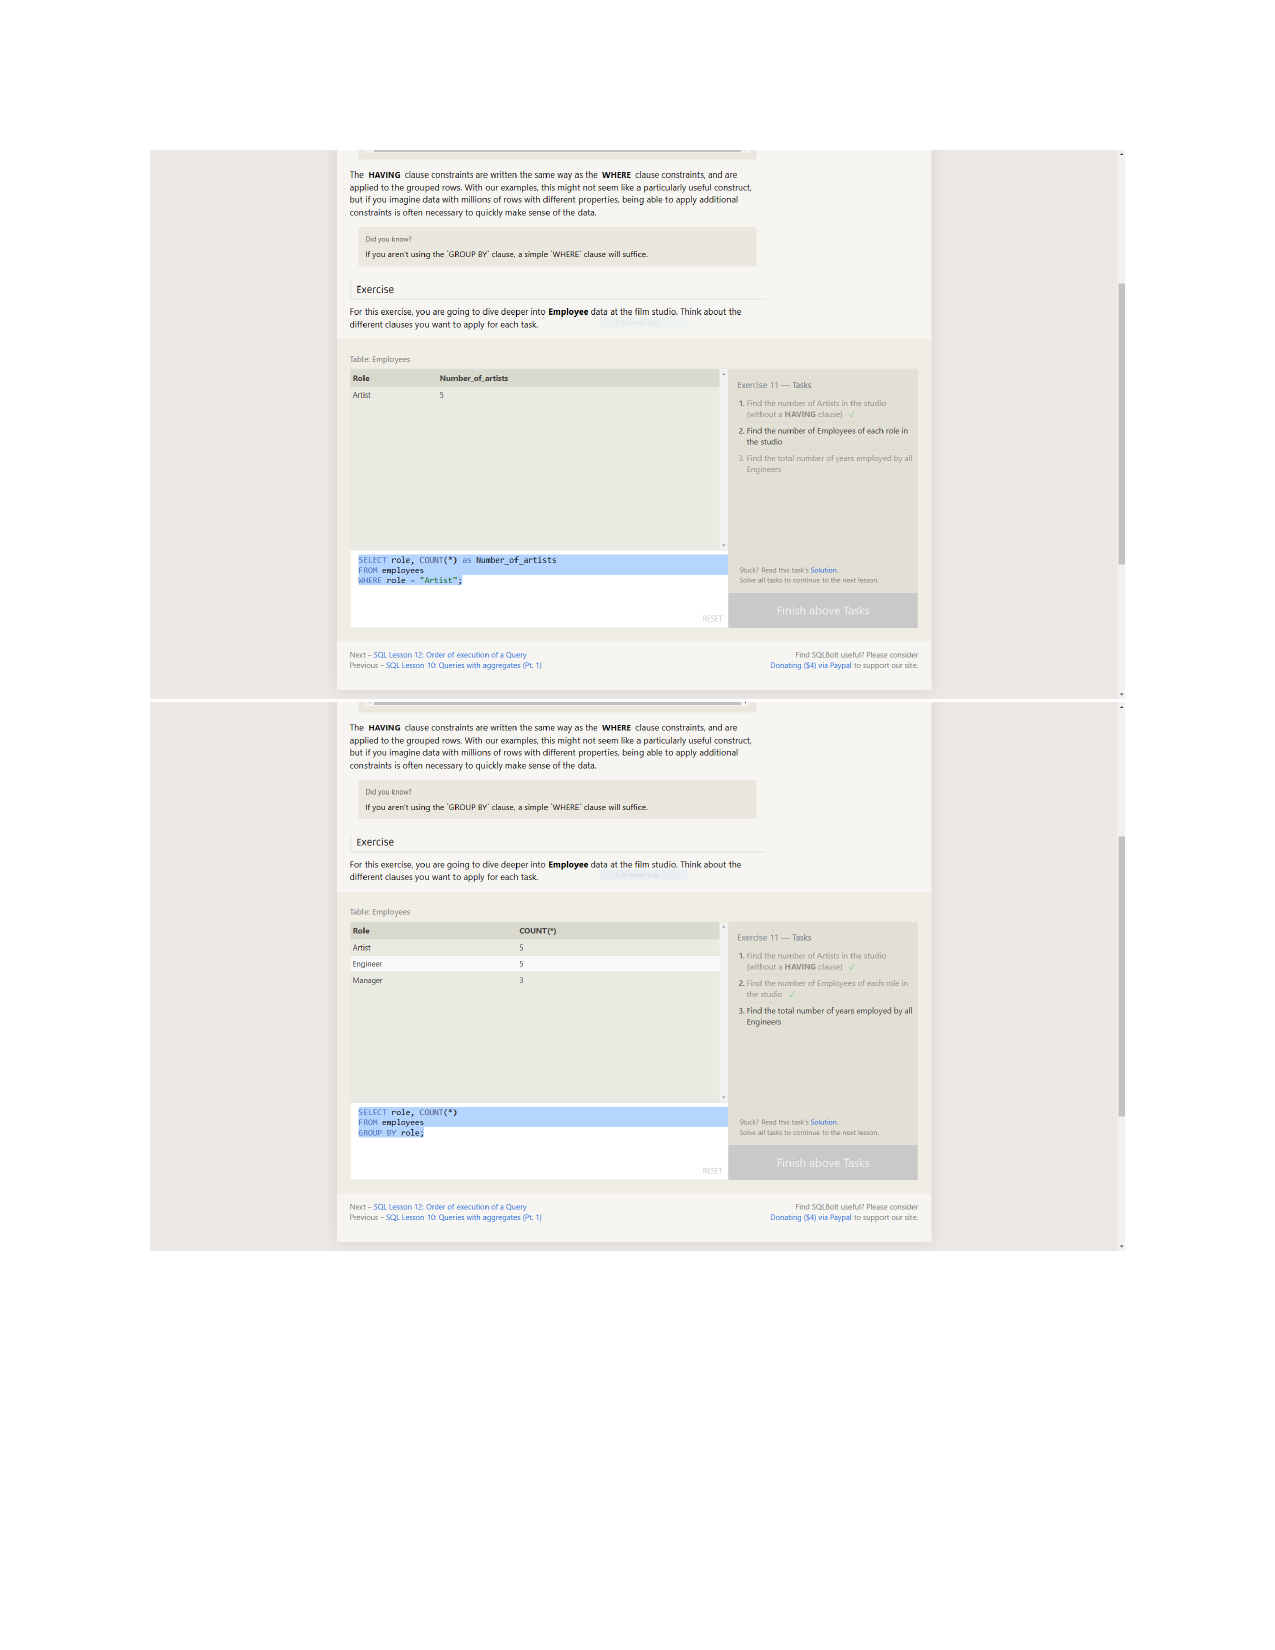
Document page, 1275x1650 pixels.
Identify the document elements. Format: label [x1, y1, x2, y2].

picture [150, 150, 1125, 699]
picture [150, 702, 1125, 1251]
